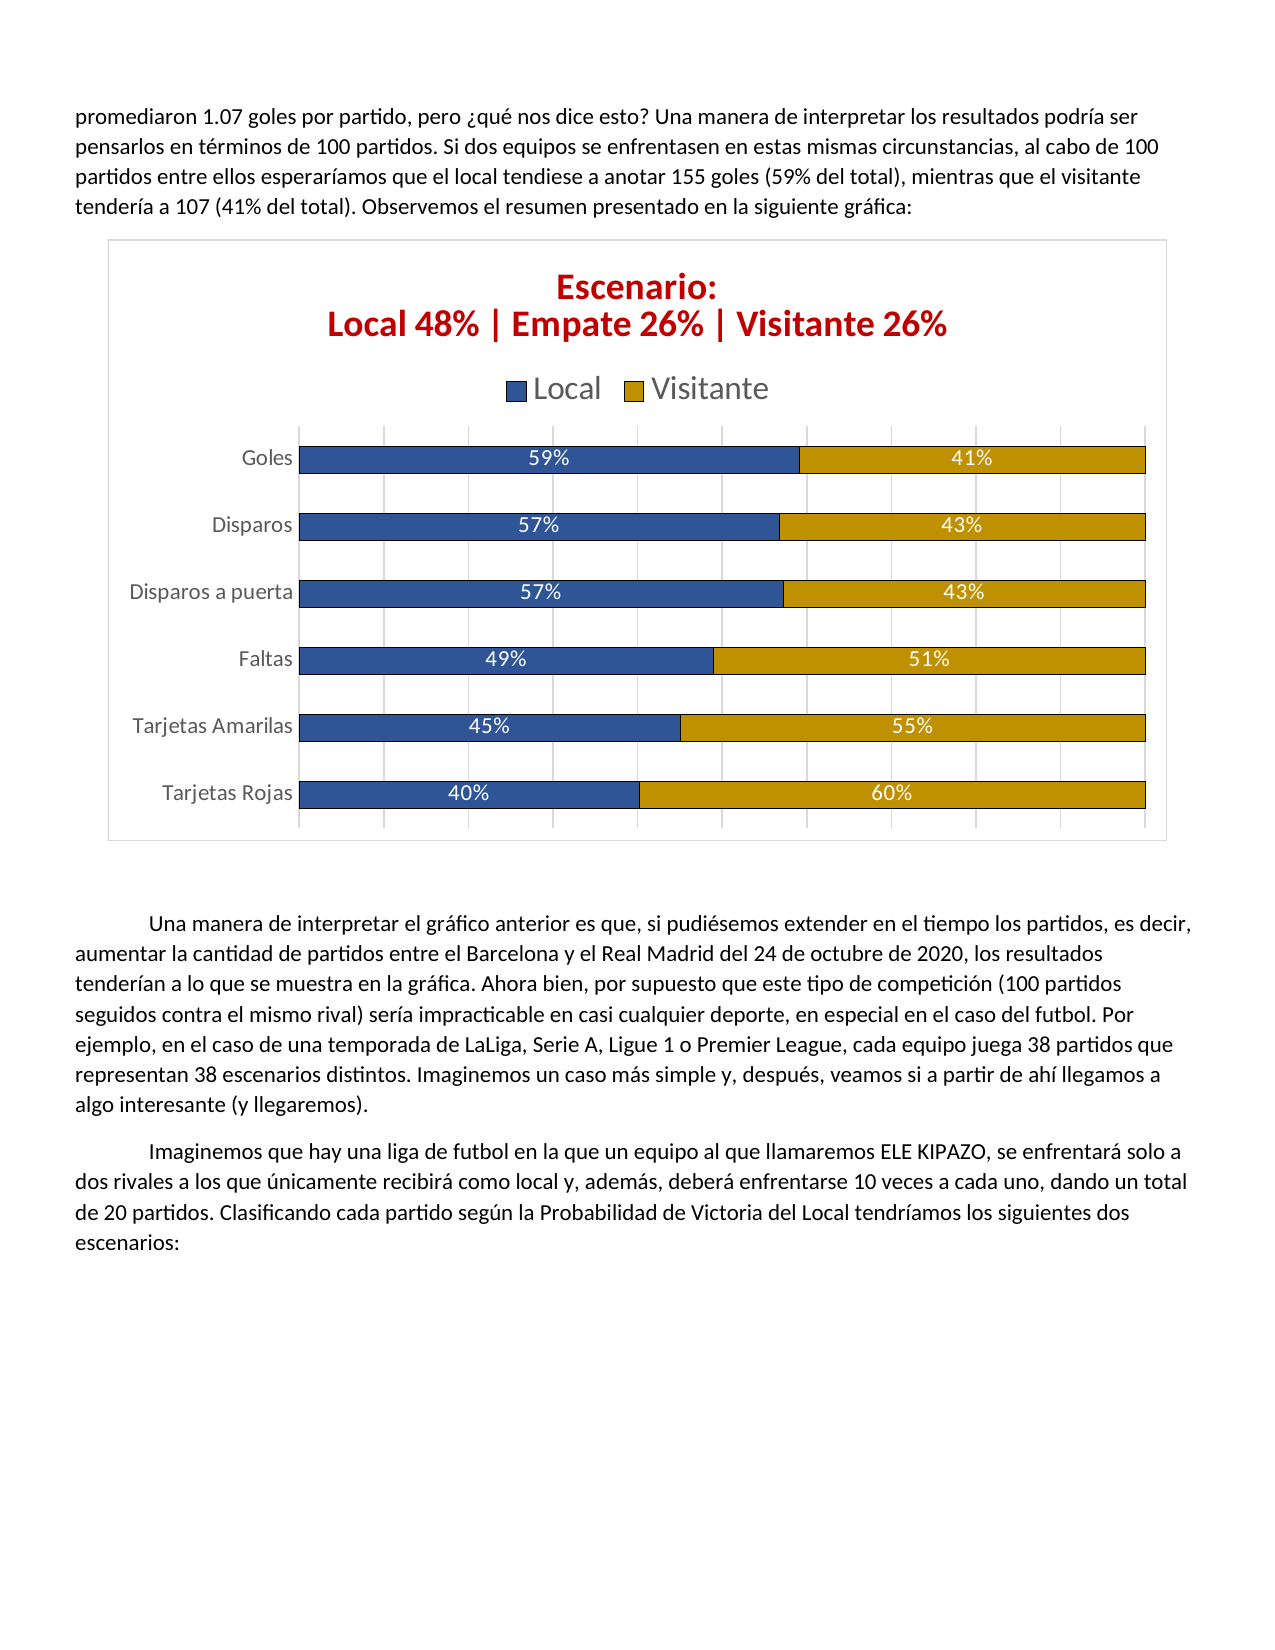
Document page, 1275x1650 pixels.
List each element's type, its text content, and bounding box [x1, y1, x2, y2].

text Una manera de interpretar el gráfico anterior es que, si pudiésemos extender en el tiempo los partidos, es decir, aumentar la cantidad de partidos entre el Barcelona y el Real Madrid del 24 de octubre de 2020, los resultados tenderían a lo que se muestra en la gráfica. Ahora bien, por supuesto que este tipo de competición (100 partidos seguidos contra el mismo rival) sería impracticable en casi cualquier deporte, en especial en el caso del futbol. Por ejemplo, en el caso de una temporada de LaLiga, Serie A, Ligue 1 o Premier League, cada equipo juega 38 partidos que representan 38 escenarios distintos. Imaginemos un caso más simple y, después, veamos si a partir de ahí llegamos a algo interesante (y llegaremos). [75, 909, 1200, 1118]
text Imaginemos que hay una liga de futbol en la que un equipo al que llamaremos ELE KIPAZO, se enfrentará solo a dos rivales a los que únicamente recibirá como local y, además, deberá enfrentarse 10 veces a cada uno, dando un total de 20 partidos. Clasificando cada partido según la Probabilidad de Victoria del Local tendríamos los siguientes dos escenarios: [75, 1137, 1200, 1256]
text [75, 102, 1200, 220]
